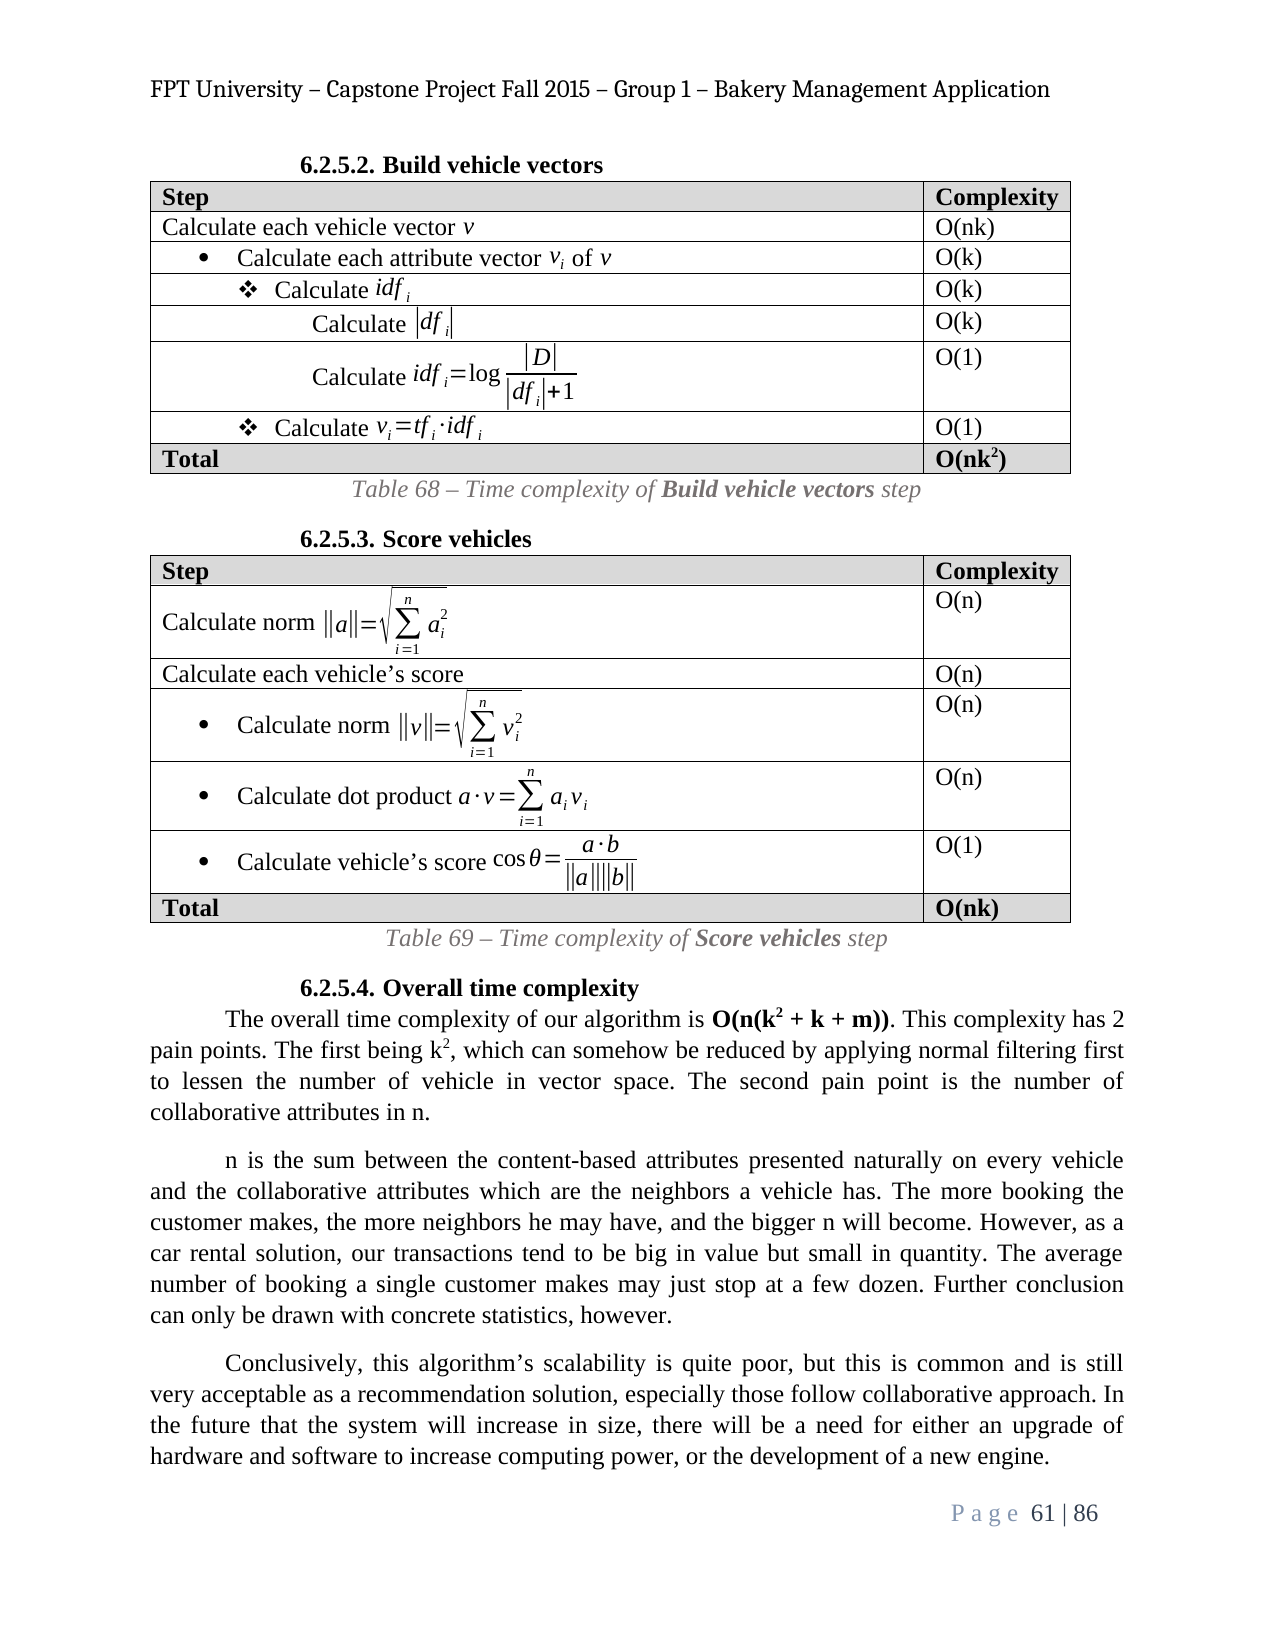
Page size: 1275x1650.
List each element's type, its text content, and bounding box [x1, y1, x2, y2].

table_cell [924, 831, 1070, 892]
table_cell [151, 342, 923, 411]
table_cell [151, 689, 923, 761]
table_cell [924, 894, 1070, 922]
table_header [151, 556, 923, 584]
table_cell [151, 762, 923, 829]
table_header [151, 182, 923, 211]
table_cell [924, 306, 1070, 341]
text Conclusively, this algorithm’s scalability is quite poor, but this is common and is still very acceptable as a recommendation solution, especially those follow collaborative approach. In the future that the system will increase in size, there will be a need for either an upgrade of hardware and software to increase computing power, or the development of a new engine. [150, 1348, 1125, 1469]
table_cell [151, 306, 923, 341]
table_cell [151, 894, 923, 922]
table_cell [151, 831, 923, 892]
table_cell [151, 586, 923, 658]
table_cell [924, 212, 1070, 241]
subtitle Overall time complexity [300, 973, 1125, 1002]
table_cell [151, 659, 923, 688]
subtitle Score vehicles [300, 524, 1125, 552]
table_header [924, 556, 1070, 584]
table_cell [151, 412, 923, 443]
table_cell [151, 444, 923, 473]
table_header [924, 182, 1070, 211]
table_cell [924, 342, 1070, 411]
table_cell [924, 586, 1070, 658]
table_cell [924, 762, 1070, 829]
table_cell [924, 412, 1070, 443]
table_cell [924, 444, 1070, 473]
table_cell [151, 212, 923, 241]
text n is the sum between the content-based attributes presented naturally on every vehicle and the collaborative attributes which are the neighbors a vehicle has. The more booking the customer makes, the more neighbors he may have, and the bigger n will become. However, as a car rental solution, our transactions tend to be big in value but small in quantity. The average number of booking a single customer makes may just stop at a few dozen. Further conclusion can only be drawn with concrete statistics, however. [150, 1145, 1125, 1329]
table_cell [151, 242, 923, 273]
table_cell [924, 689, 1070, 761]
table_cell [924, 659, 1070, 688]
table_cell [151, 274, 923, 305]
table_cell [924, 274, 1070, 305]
text The overall time complexity of our algorithm is O(n(k2 + k + m)). This complexity has 2 pain points. The first being k2, which can somehow be reduced by applying normal filtering first to lessen the number of vehicle in vector space. The second pain point is the number of collaborative attributes in n. [150, 1004, 1125, 1126]
subtitle Build vehicle vectors [300, 150, 1125, 179]
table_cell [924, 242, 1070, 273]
